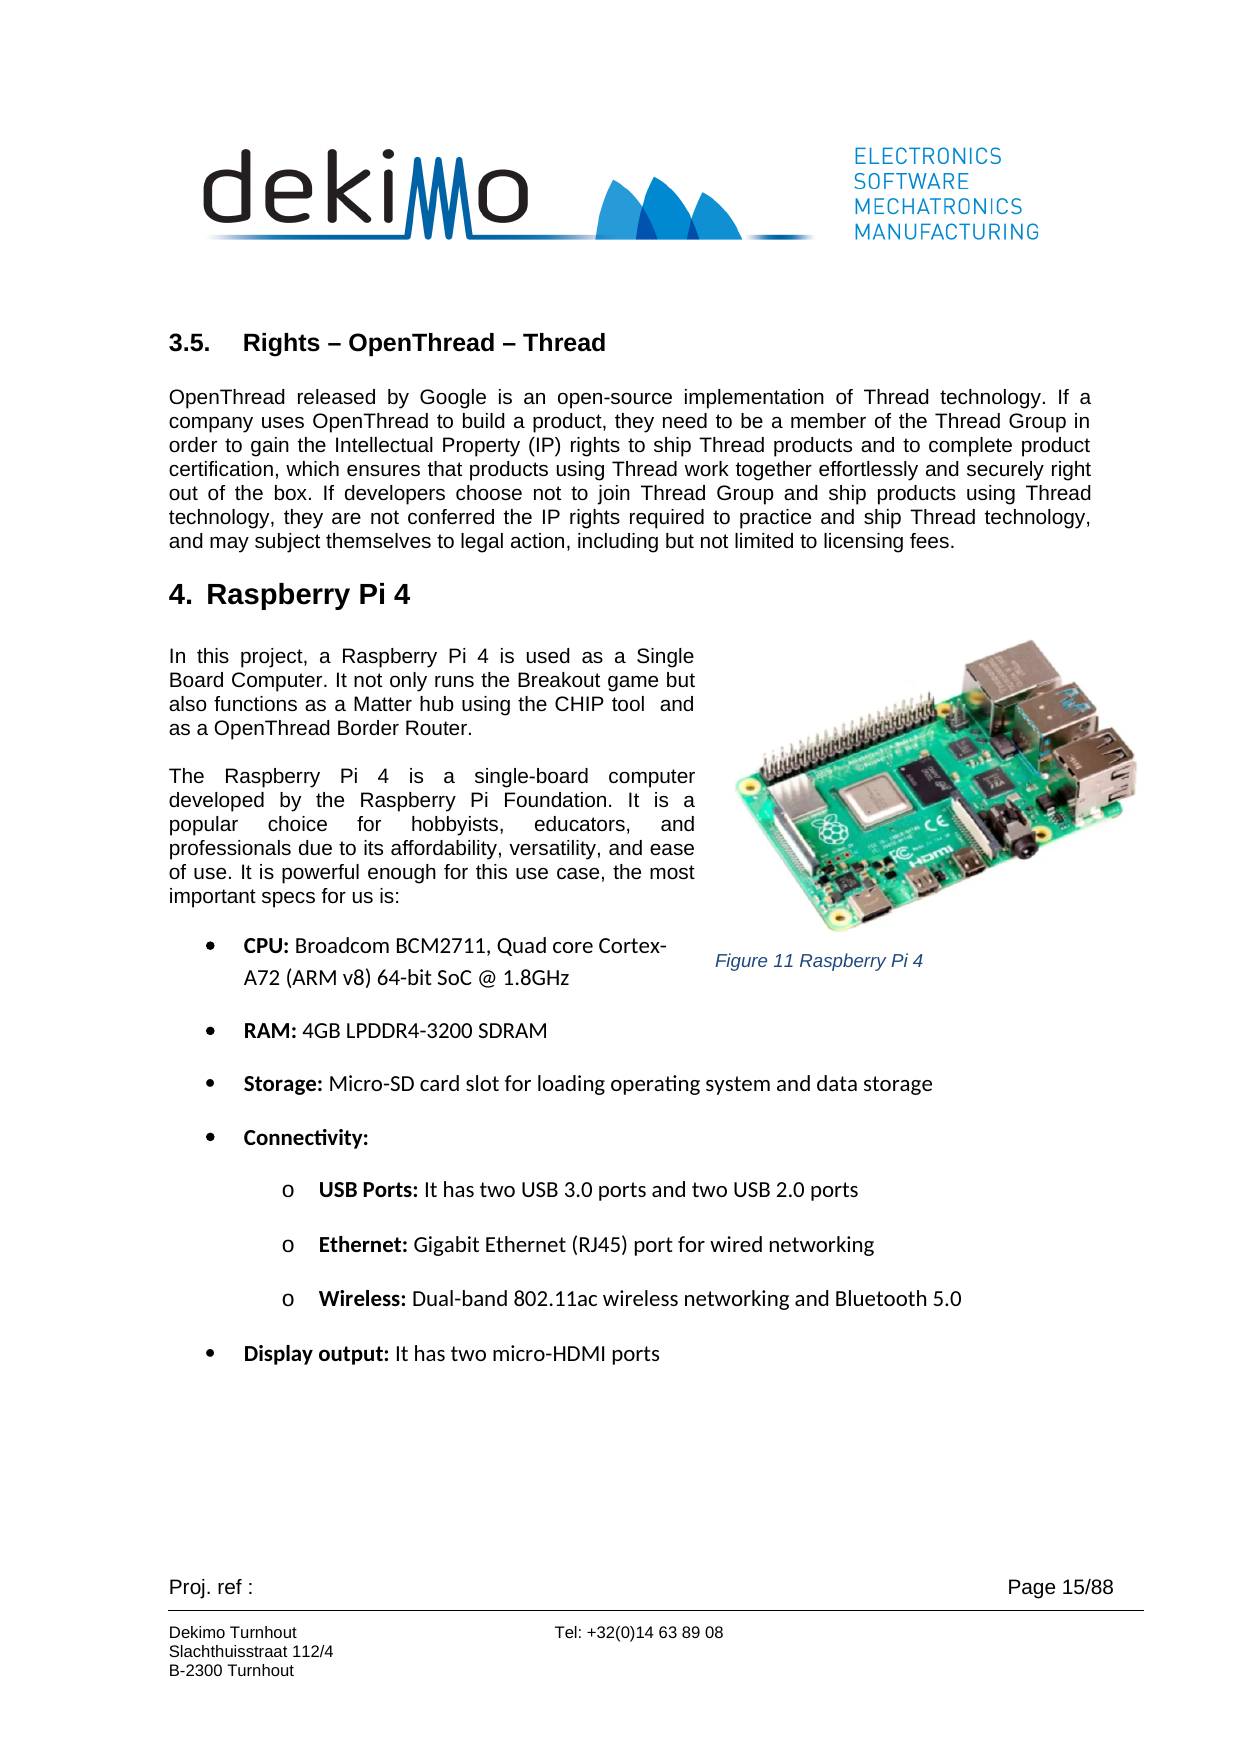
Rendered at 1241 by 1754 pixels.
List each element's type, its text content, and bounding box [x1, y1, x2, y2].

text The Raspberry Pi 4 is a single-board computer developed by the Raspberry Pi Foundation. It is a popular choice for hobbyists, educators, and professionals due to its affordability, versatility, and ease of use. It is powerful enough for this use case, the most important specs for us is: [169, 764, 1093, 907]
text In this project, a Raspberry Pi 4 is used as a Single Board Computer. It not only runs the Breakout game but also functions as a Matter hub using the CHIP tool and as a OpenThread Border Router. [169, 644, 1093, 740]
list Connectivity: [206, 1123, 1093, 1151]
picture [159, 73, 1083, 304]
subtitle Rights – OpenThread – Thread [169, 328, 1093, 356]
list Storage: Micro-SD card slot for loading operating system and data storage [206, 1069, 1093, 1098]
text OpenThread released by Google is an open-source implementation of Thread technology. If a company uses OpenThread to build a product, they need to be a member of the Thread Group in order to gain the Intellectual Property (IP) rights to ship Thread products and to complete product certification, which ensures that products using Thread work together effortlessly and securely right out of the box. If developers choose not to join Thread Group and ship products using Thread technology, they are not conferred the IP rights required to practice and ship Thread technology, and may subject themselves to legal action, including but not limited to licensing fees. [169, 385, 1093, 553]
list Ethernet: Gigabit Ethernet (RJ45) port for wired networking [281, 1230, 1093, 1259]
list USB Ports: It has two USB 3.0 ports and two USB 2.0 ports [281, 1176, 1093, 1205]
list RAM: 4GB LPDDR4-3200 SDRAM [206, 1017, 1093, 1044]
list CPU: Broadcom BCM2711, Quad core Cortex-A72 (ARM v8) 64-bit SoC @ 1.8GHz [206, 931, 1093, 992]
subtitle Raspberry Pi 4 [169, 577, 1093, 610]
picture [714, 623, 1157, 941]
list Display output: It has two micro-HDMI ports [206, 1339, 1093, 1367]
list Wireless: Dual-band 802.11ac wireless networking and Bluetooth 5.0 [281, 1284, 1093, 1313]
